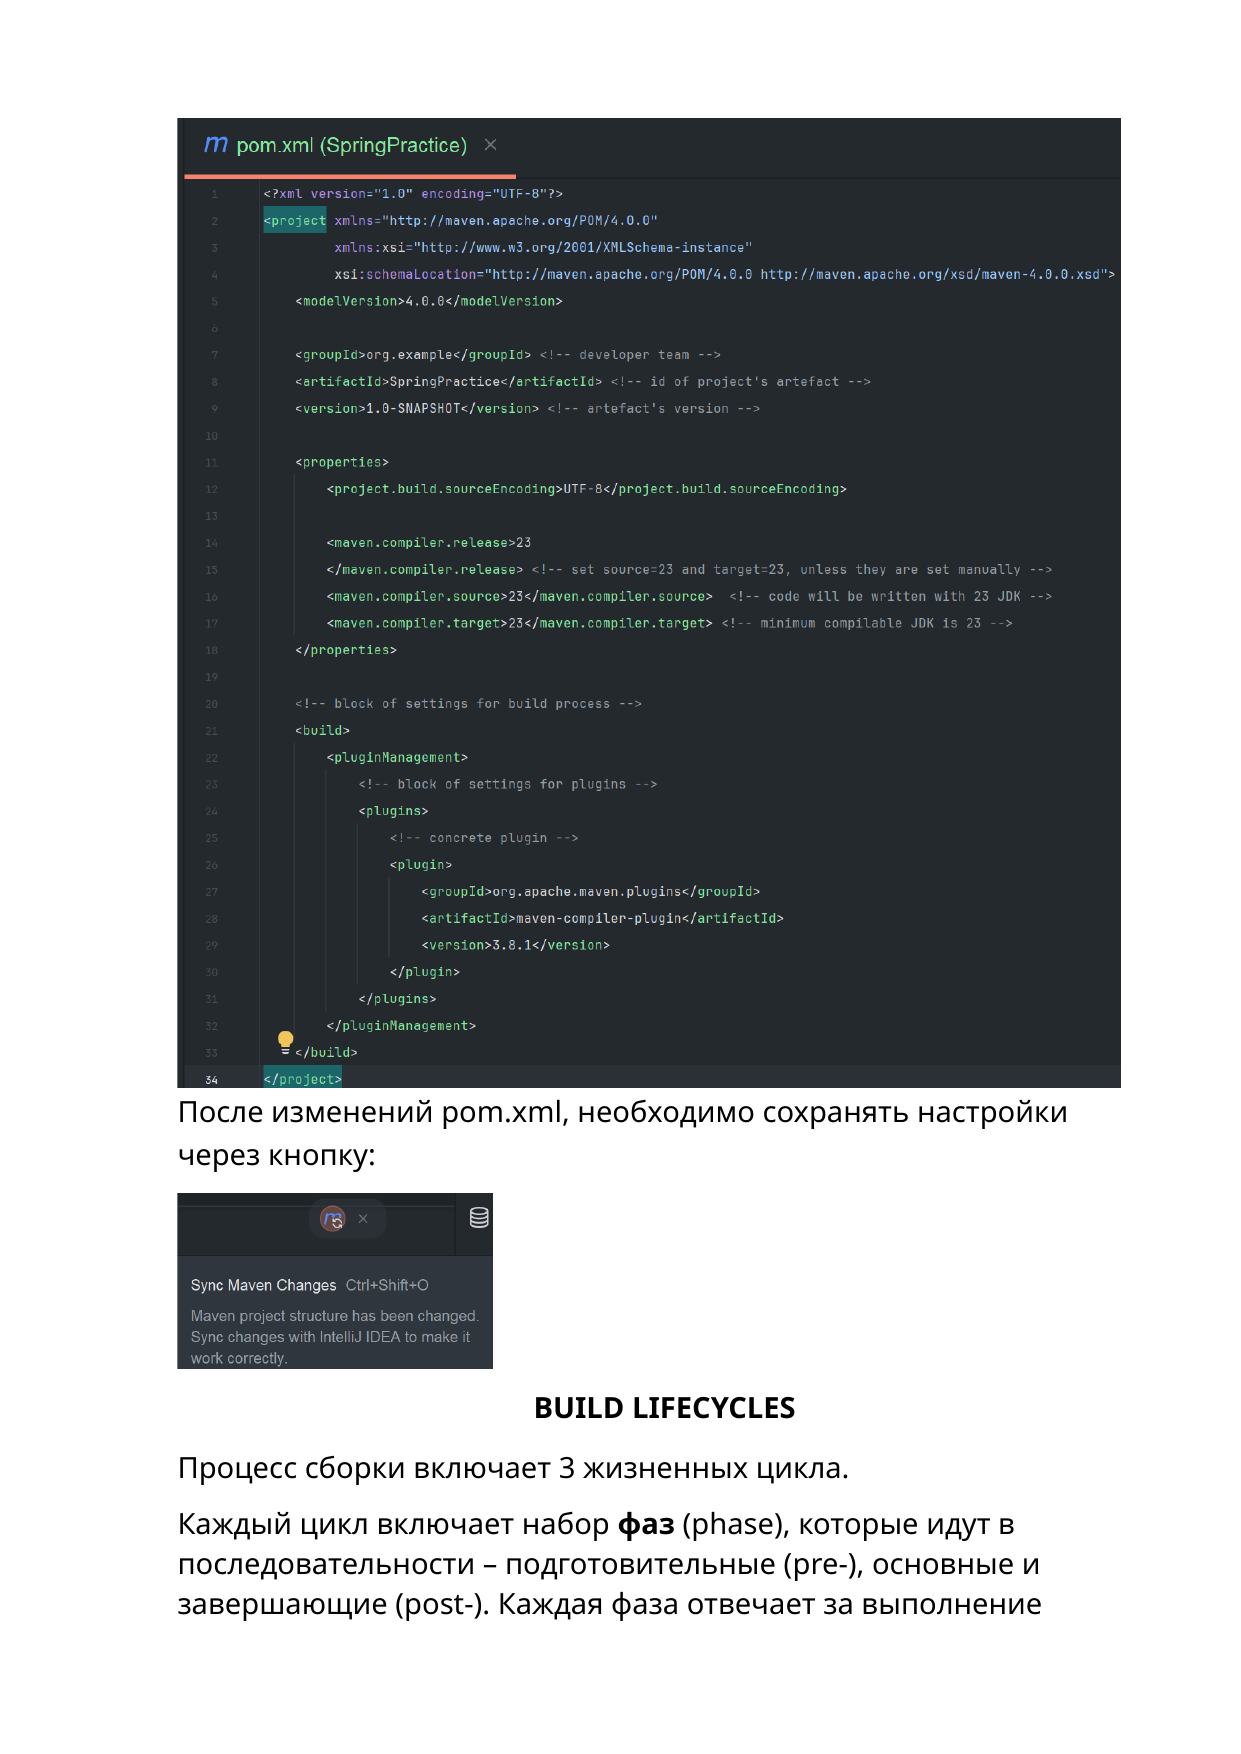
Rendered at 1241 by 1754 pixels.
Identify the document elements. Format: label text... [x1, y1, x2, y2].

picture [177, 1193, 493, 1369]
text BUILD LIFECYCLES [177, 1388, 1152, 1427]
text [177, 1503, 1152, 1623]
picture [177, 118, 1121, 1088]
text Процесс сборки включает 3 жизненных цикла. [177, 1447, 1152, 1487]
